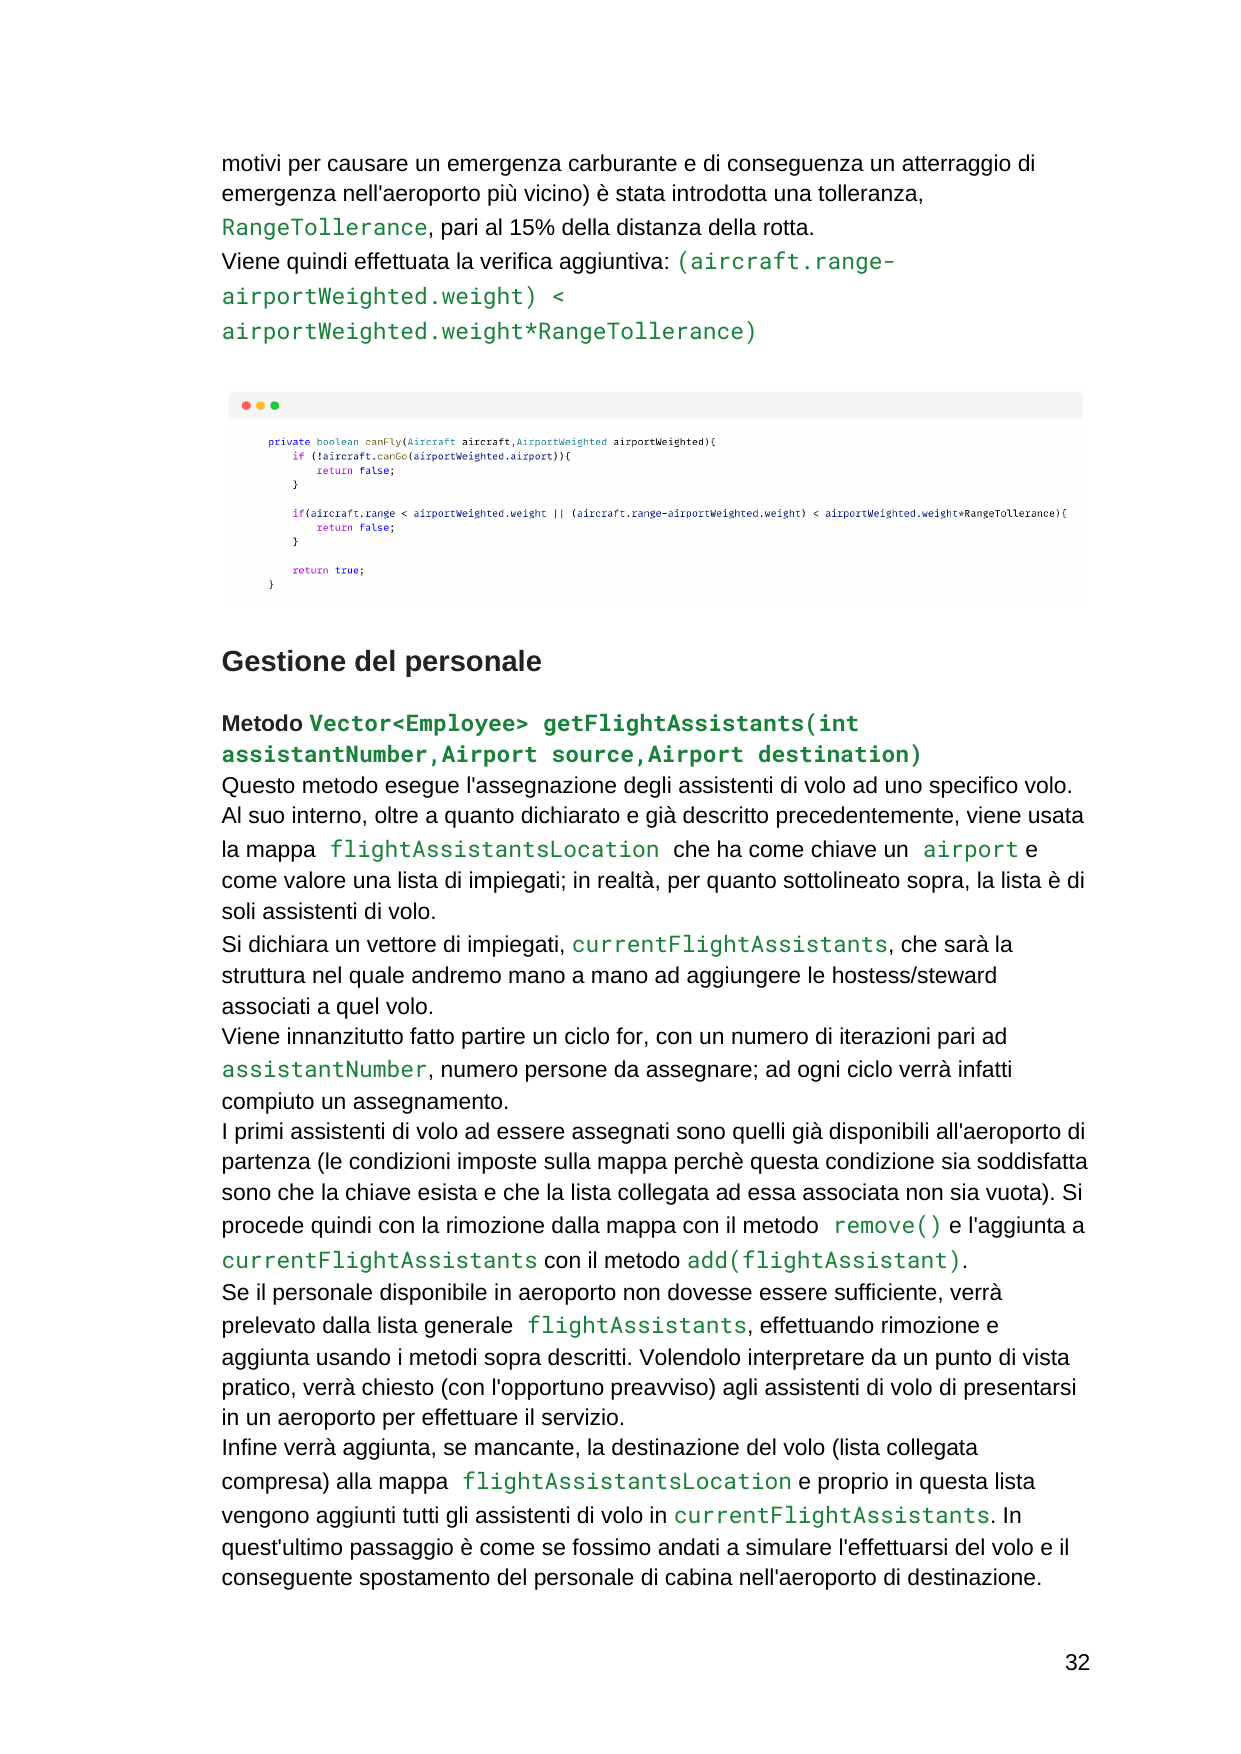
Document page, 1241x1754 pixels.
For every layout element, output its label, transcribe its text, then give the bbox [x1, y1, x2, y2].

text Se il personale disponibile in aeroporto non dovesse essere sufficiente, verrà prelevato dalla lista generale flightAssistants, effettuando rimozione e aggiunta usando i metodi sopra descritti. Volendolo interpretare da un punto di vista pratico, verrà chiesto (con l'opportuno preavviso) agli assistenti di volo di presentarsi in un aeroporto per effettuare il servizio. [221, 1279, 1090, 1430]
text Gestione del personale [221, 644, 1090, 678]
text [221, 150, 1090, 345]
text Questo metodo esegue l'assegnazione degli assistenti di volo ad uno specifico volo. Al suo interno, oltre a quanto dichiarato e già descritto precedentemente, viene usata la mappa flightAssistantsLocation che ha come chiave un airport e come valore una lista di impiegati; in realtà, per quanto sottolineato sopra, la lista è di soli assistenti di volo. Si dichiara un vettore di impiegati, currentFlightAssistants, che sarà la struttura nel quale andremo mano a mano ad aggiungere le hostess/steward associati a quel volo. Viene innanzitutto fatto partire un ciclo for, con un numero di iterazioni pari ad assistantNumber, numero persone da assegnare; ad ogni ciclo verrà infatti compiuto un assegnamento. [221, 772, 1090, 1114]
text I primi assistenti di volo ad essere assegnati sono quelli già disponibili all'aeroporto di partenza (le condizioni imposte sulla mappa perchè questa condizione sia soddisfatta sono che la chiave esista e che la lista collegata ad essa associata non sia vuota). Si procede quindi con la rimozione dalla mappa con il metodo remove() e l'aggiunta a currentFlightAssistants con il metodo add(flightAssistant). [221, 1118, 1090, 1274]
picture [221, 384, 1089, 606]
text Infine verrà aggiunta, se mancante, la destinazione del volo (lista collegata compresa) alla mappa flightAssistantsLocation e proprio in questa lista vengono aggiunti tutti gli assistenti di volo in currentFlightAssistants. In quest'ultimo passaggio è come se fossimo andati a simulare l'effettuarsi del volo e il conseguente spostamento del personale di cabina nell'aeroporto di destinazione. [221, 1434, 1090, 1590]
subtitle Metodo Vector<Employee> getFlightAssistants(int assistantNumber,Airport source,Airport destination) [221, 708, 1090, 768]
